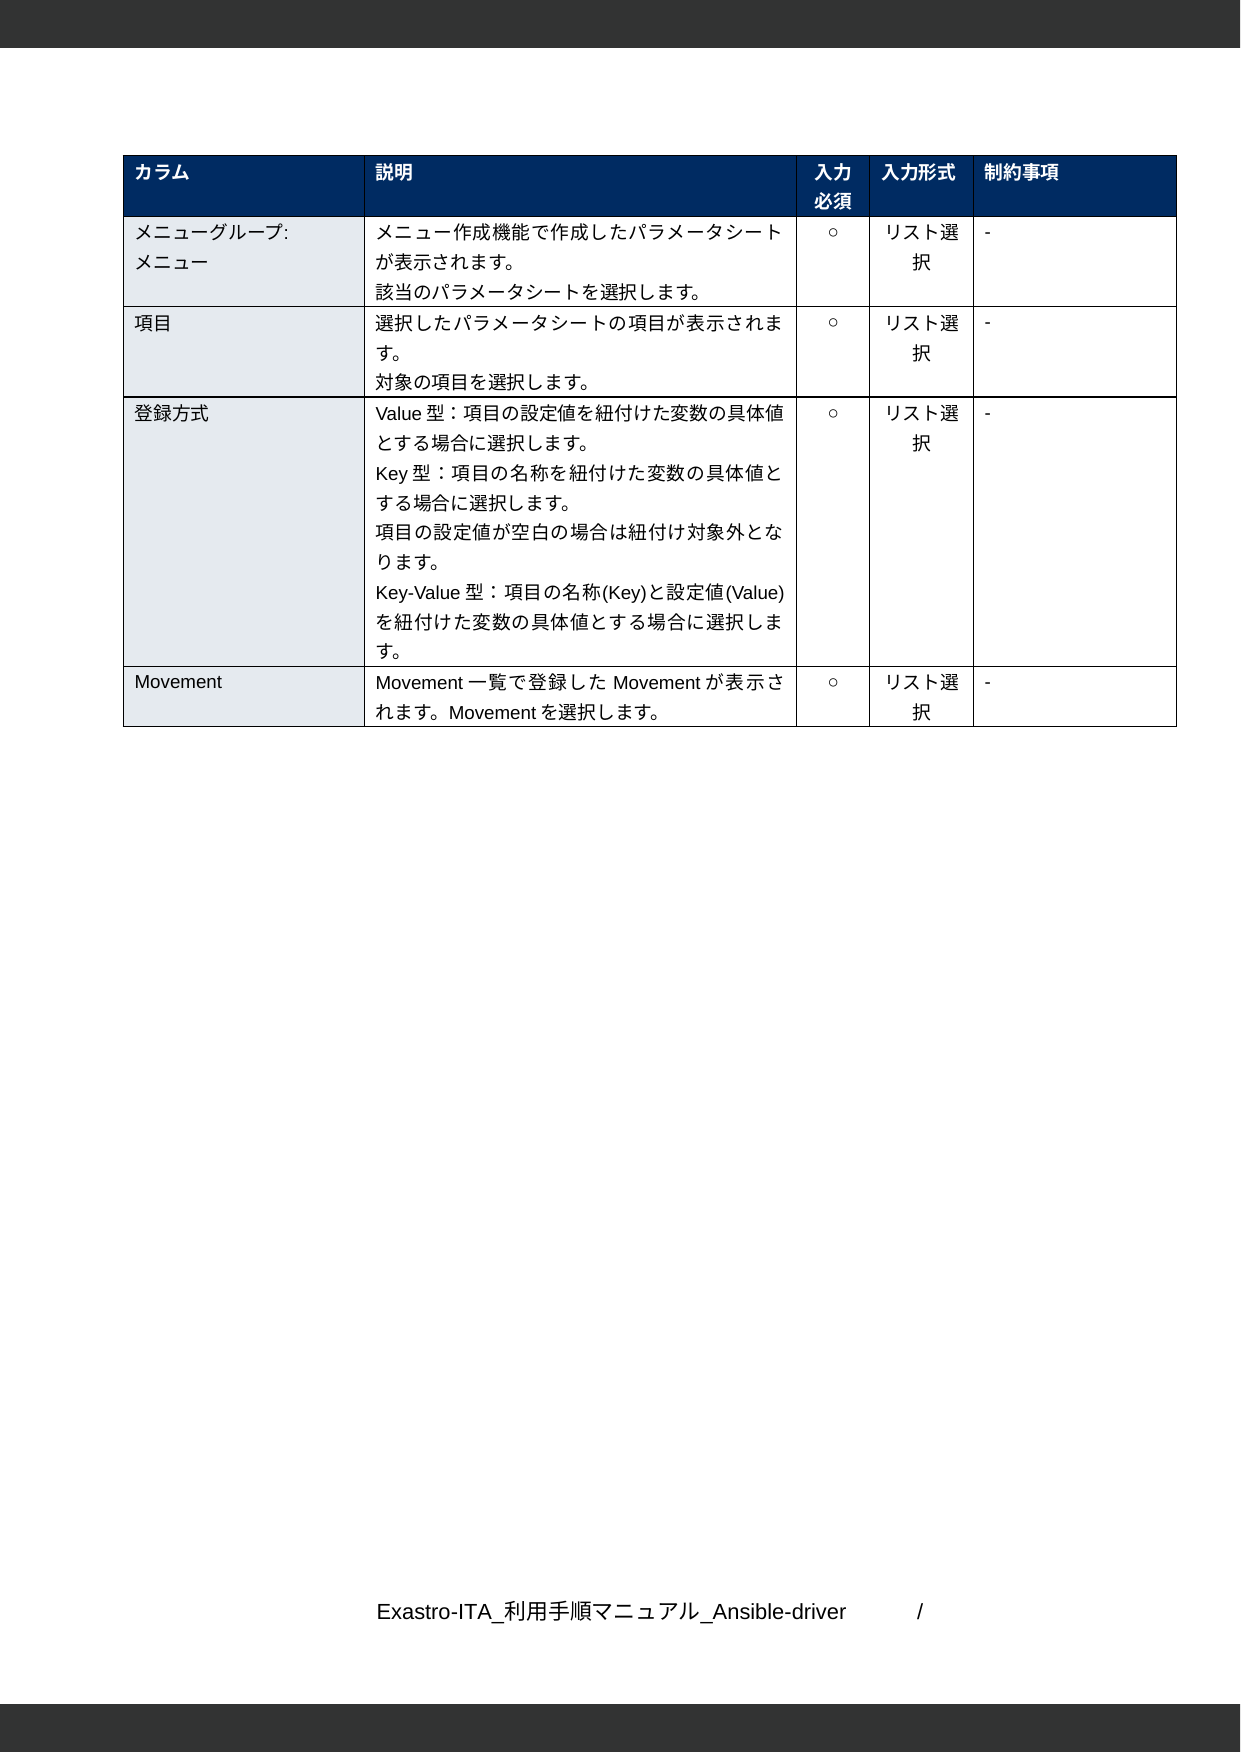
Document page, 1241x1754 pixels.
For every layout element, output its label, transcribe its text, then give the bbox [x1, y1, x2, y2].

table_cell リスト選択 [870, 217, 973, 306]
table_cell メニューグループ: メニュー [124, 217, 364, 306]
table_cell ○ [797, 667, 869, 726]
table_cell ○ [797, 217, 869, 306]
table_cell 登録方式 [124, 398, 364, 666]
table_cell メニュー作成機能で作成したパラメータシートが表示されます。 該当のパラメータシートを選択します。 [365, 217, 796, 306]
table_cell - [974, 398, 1176, 666]
table_cell Value型：項目の設定値を紐付けた変数の具体値とする場合に選択します。 Key型：項目の名称を紐付けた変数の具体値とする場合に選択します。 項目の設定値が空白の場合は紐付け対象外となります。 Key-Value型：項目の名称(Key)と設定値(Value)を紐付けた変数の具体値とする場合に選択します。 [365, 398, 796, 666]
table_cell Movement [124, 667, 364, 726]
table_header 説明 [365, 156, 796, 216]
table_header 制約事項 [974, 156, 1176, 216]
table_header 入力 必須 [797, 156, 869, 216]
table_cell リスト選択 [870, 307, 973, 396]
table_header カラム [124, 156, 364, 216]
table_cell ○ [797, 307, 869, 396]
table_cell - [974, 217, 1176, 306]
table_header 入力形式 [870, 156, 973, 216]
table_cell ○ [797, 398, 869, 666]
table_cell 選択したパラメータシートの項目が表示されます。 対象の項目を選択します。 [365, 307, 796, 396]
table_cell リスト選択 [870, 667, 973, 726]
table_cell - [974, 667, 1176, 726]
table_cell Movement一覧で登録したMovementが表示されます。Movementを選択します。 [365, 667, 796, 726]
table_cell リスト選択 [870, 398, 973, 666]
table_cell 項目 [124, 307, 364, 396]
picture [0, 1704, 1241, 1752]
table_cell - [974, 307, 1176, 396]
picture [0, 0, 1241, 48]
